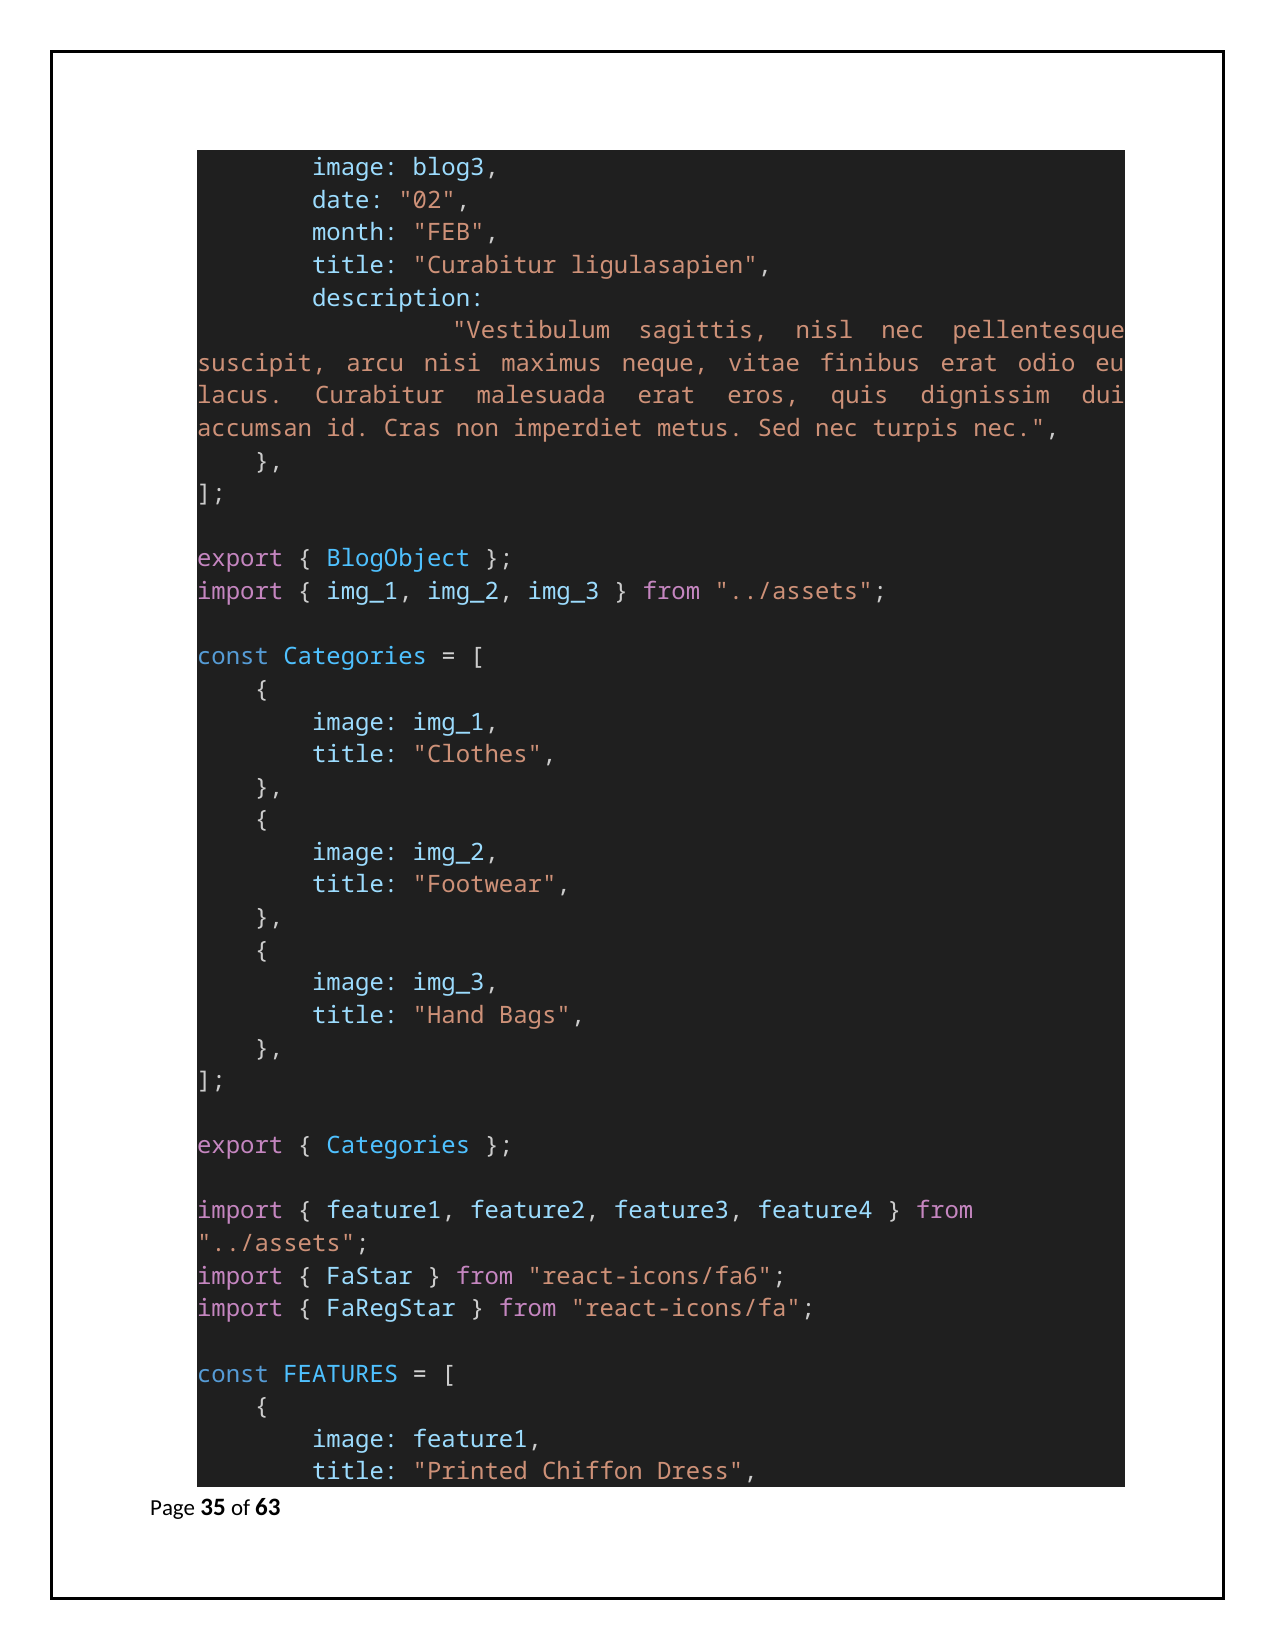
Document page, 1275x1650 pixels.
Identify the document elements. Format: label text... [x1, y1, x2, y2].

text }, [197, 1030, 1125, 1063]
text image: blog3, [197, 150, 1125, 183]
text description: [197, 280, 1125, 313]
text image: feature1, [197, 1422, 1125, 1454]
text image: img_3, [197, 965, 1125, 998]
text const FEATURES = [ [197, 1356, 1125, 1389]
text image: img_1, [197, 704, 1125, 737]
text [197, 313, 1125, 443]
text title: "Footwear", [197, 867, 1125, 900]
text image: img_2, [197, 835, 1125, 867]
text }, [197, 900, 1125, 932]
text }, [197, 769, 1125, 802]
text title: "Printed Chiffon Dress", [197, 1454, 1125, 1487]
text const Categories = [ [197, 639, 1125, 672]
text ]; [197, 1063, 1125, 1096]
text export { Categories }; [197, 1128, 1125, 1161]
text import { img_1, img_2, img_3 } from "../assets"; [197, 574, 1125, 606]
text export { BlogObject }; [197, 541, 1125, 574]
text title: "Curabitur ligulasapien", [197, 248, 1125, 280]
text { [197, 802, 1125, 835]
text ]; [197, 476, 1125, 509]
text import { FaRegStar } from "react-icons/fa"; [197, 1291, 1125, 1324]
text import { FaStar } from "react-icons/fa6"; [197, 1258, 1125, 1291]
text title: "Hand Bags", [197, 998, 1125, 1030]
text title: "Clothes", [197, 737, 1125, 769]
text }, [197, 443, 1125, 476]
text { [197, 1389, 1125, 1422]
text import { feature1, feature2, feature3, feature4 } from "../assets"; [197, 1193, 1125, 1258]
text month: "FEB", [197, 215, 1125, 248]
text date: "02", [197, 183, 1125, 215]
text { [197, 932, 1125, 965]
text { [197, 672, 1125, 704]
